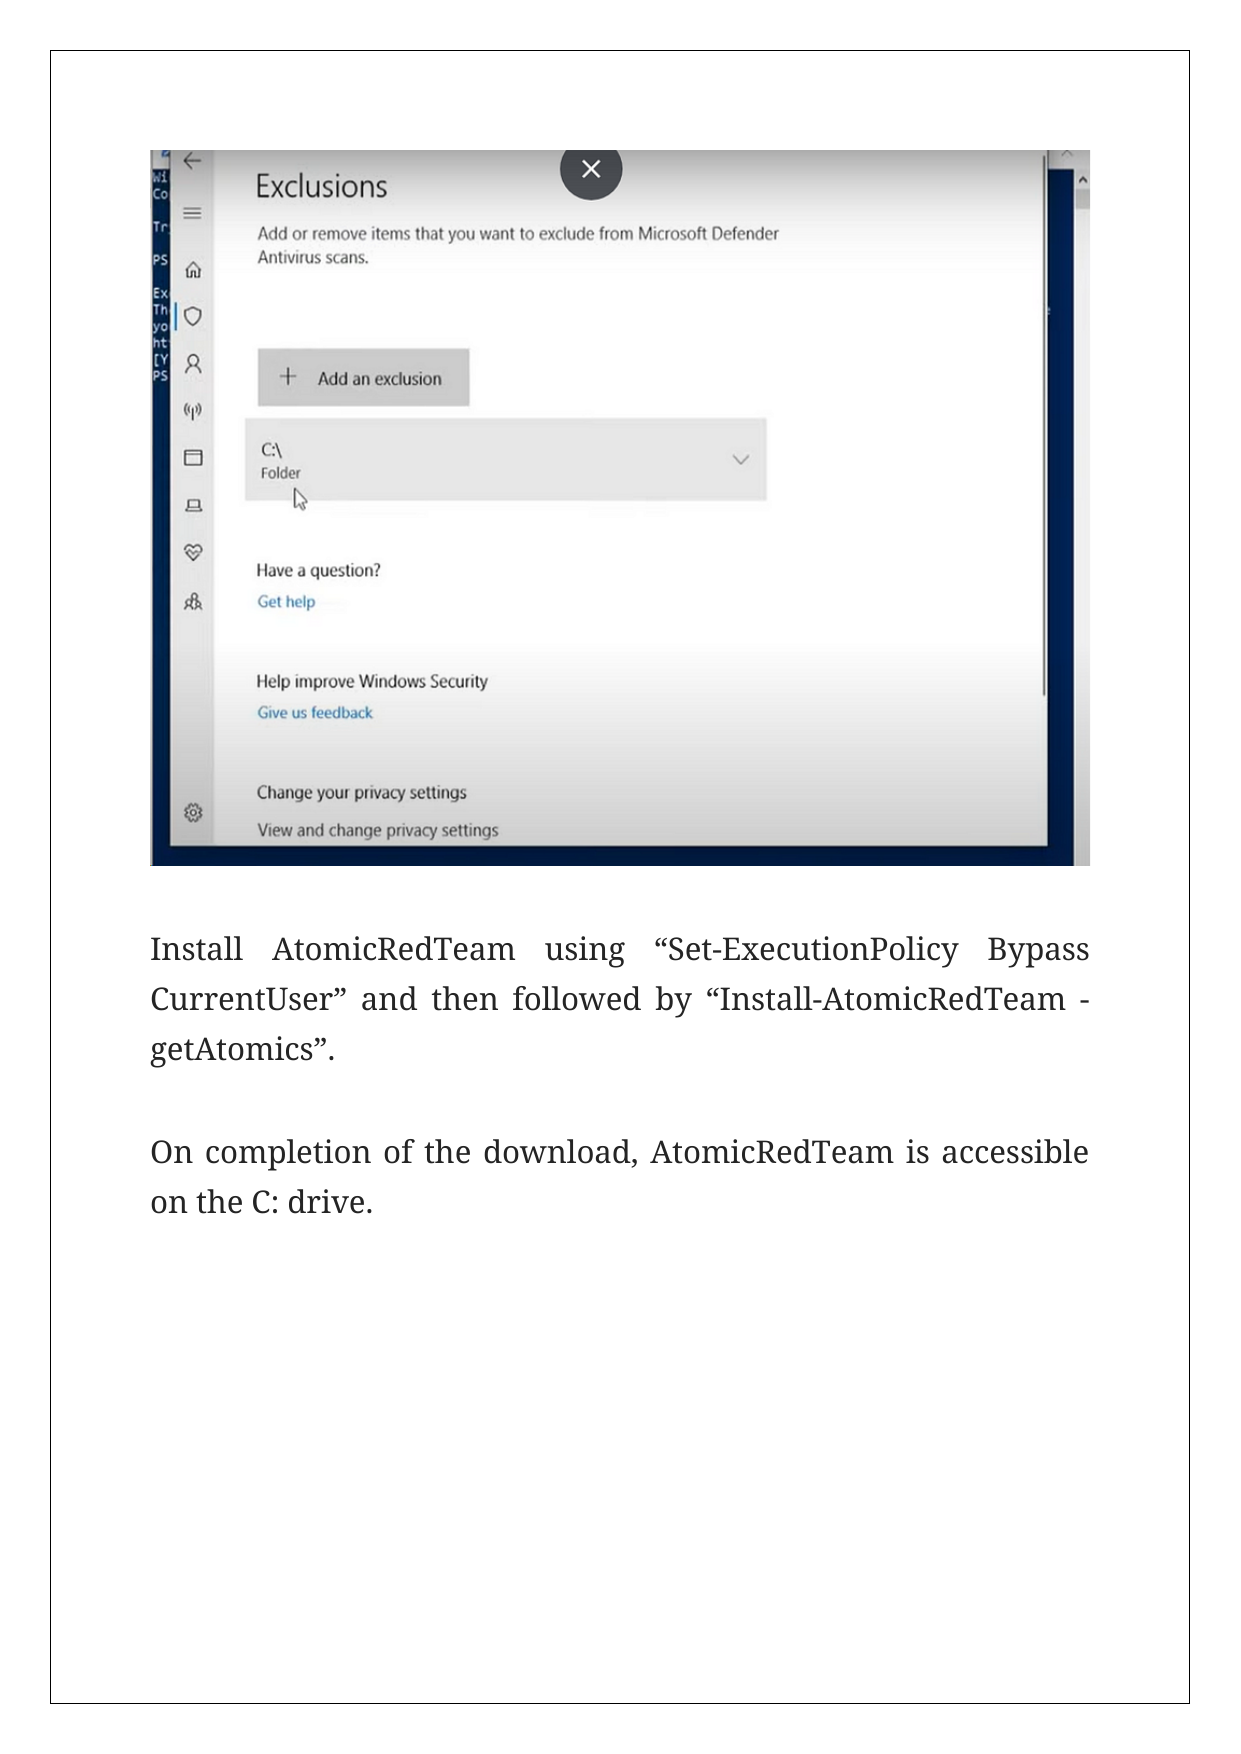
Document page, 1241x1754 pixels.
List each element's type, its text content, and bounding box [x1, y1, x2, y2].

text On completion of the download, AtomicRedTeam is accessible on the C: drive. [150, 1123, 1090, 1223]
picture [150, 150, 1091, 866]
text Install AtomicRedTeam using “Set-ExecutionPolicy Bypass CurrentUser” and then followed by “Install-AtomicRedTeam -getAtomics”. [150, 919, 1090, 1069]
